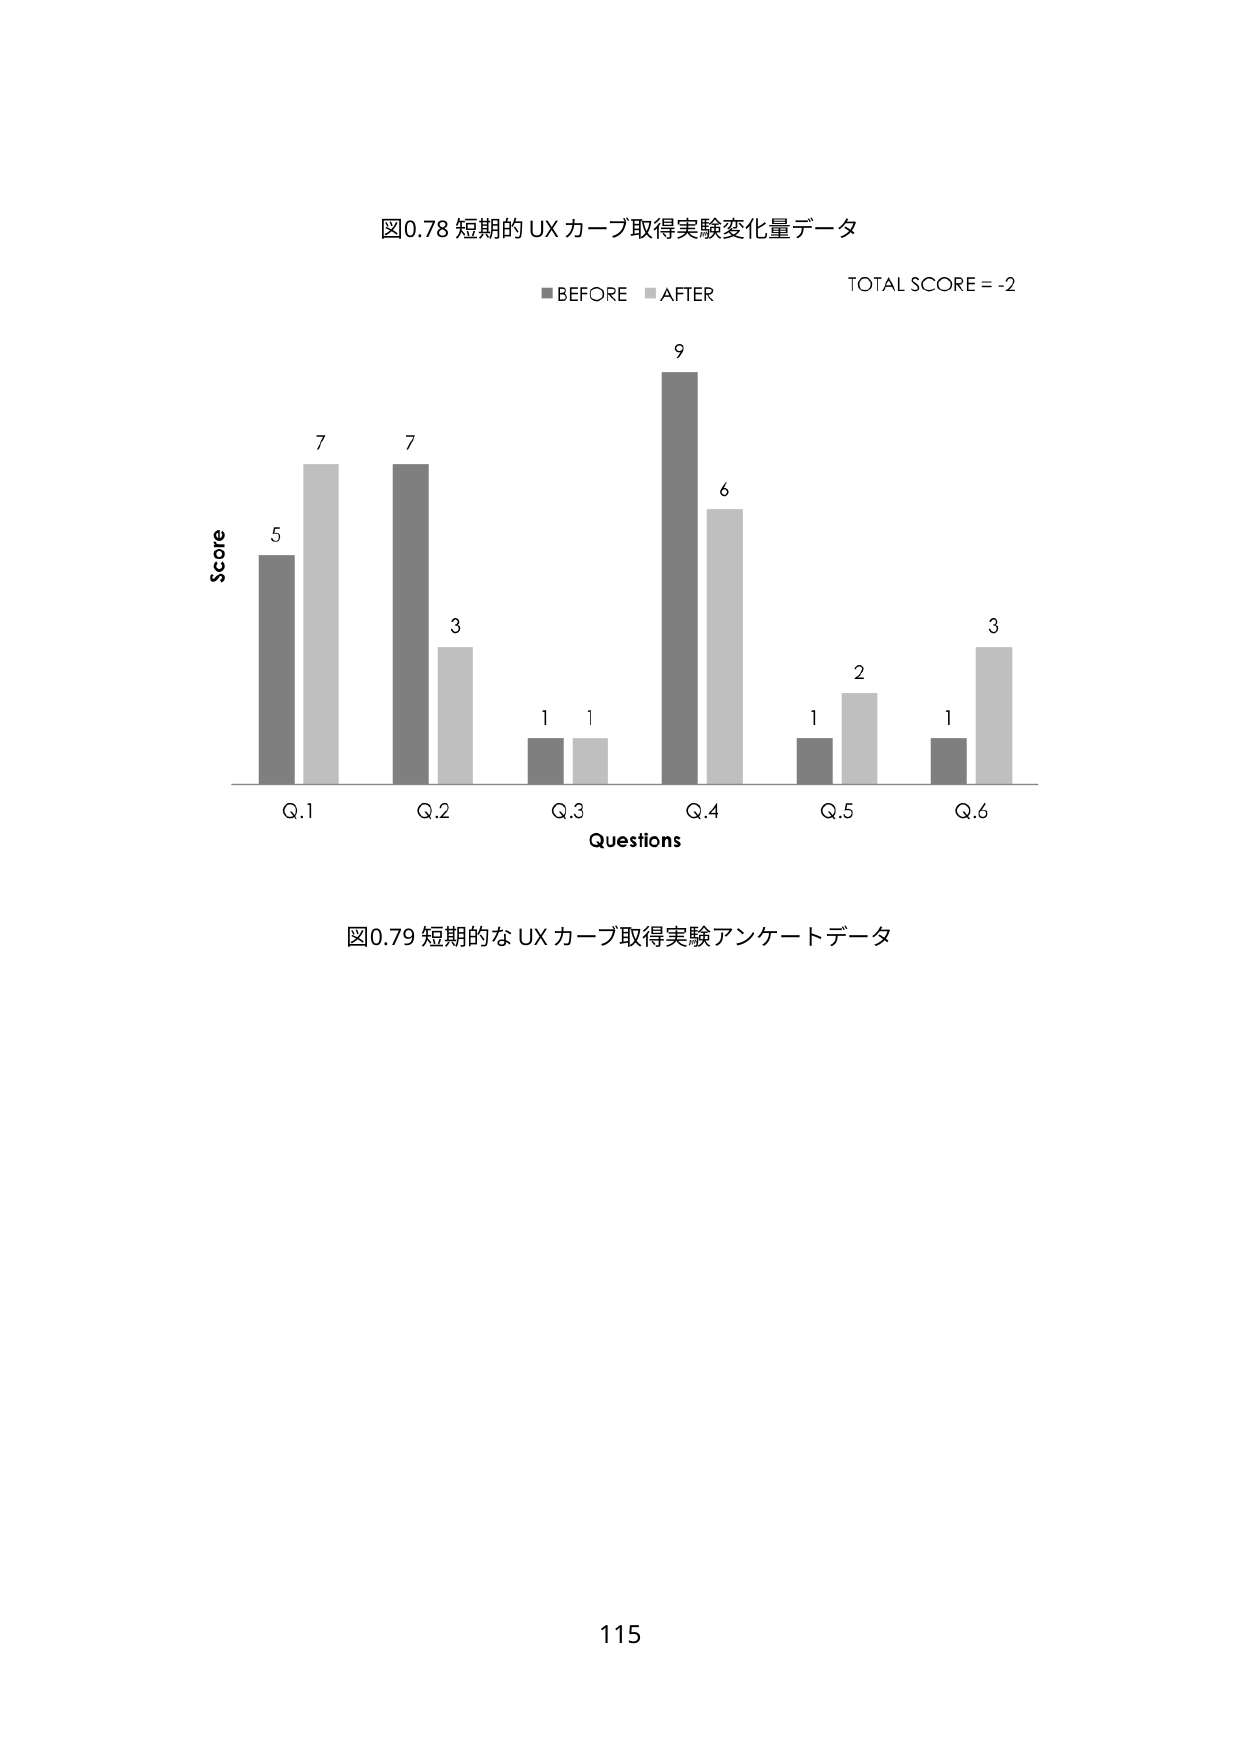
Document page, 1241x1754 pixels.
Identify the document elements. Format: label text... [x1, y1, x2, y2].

picture [177, 248, 1063, 878]
